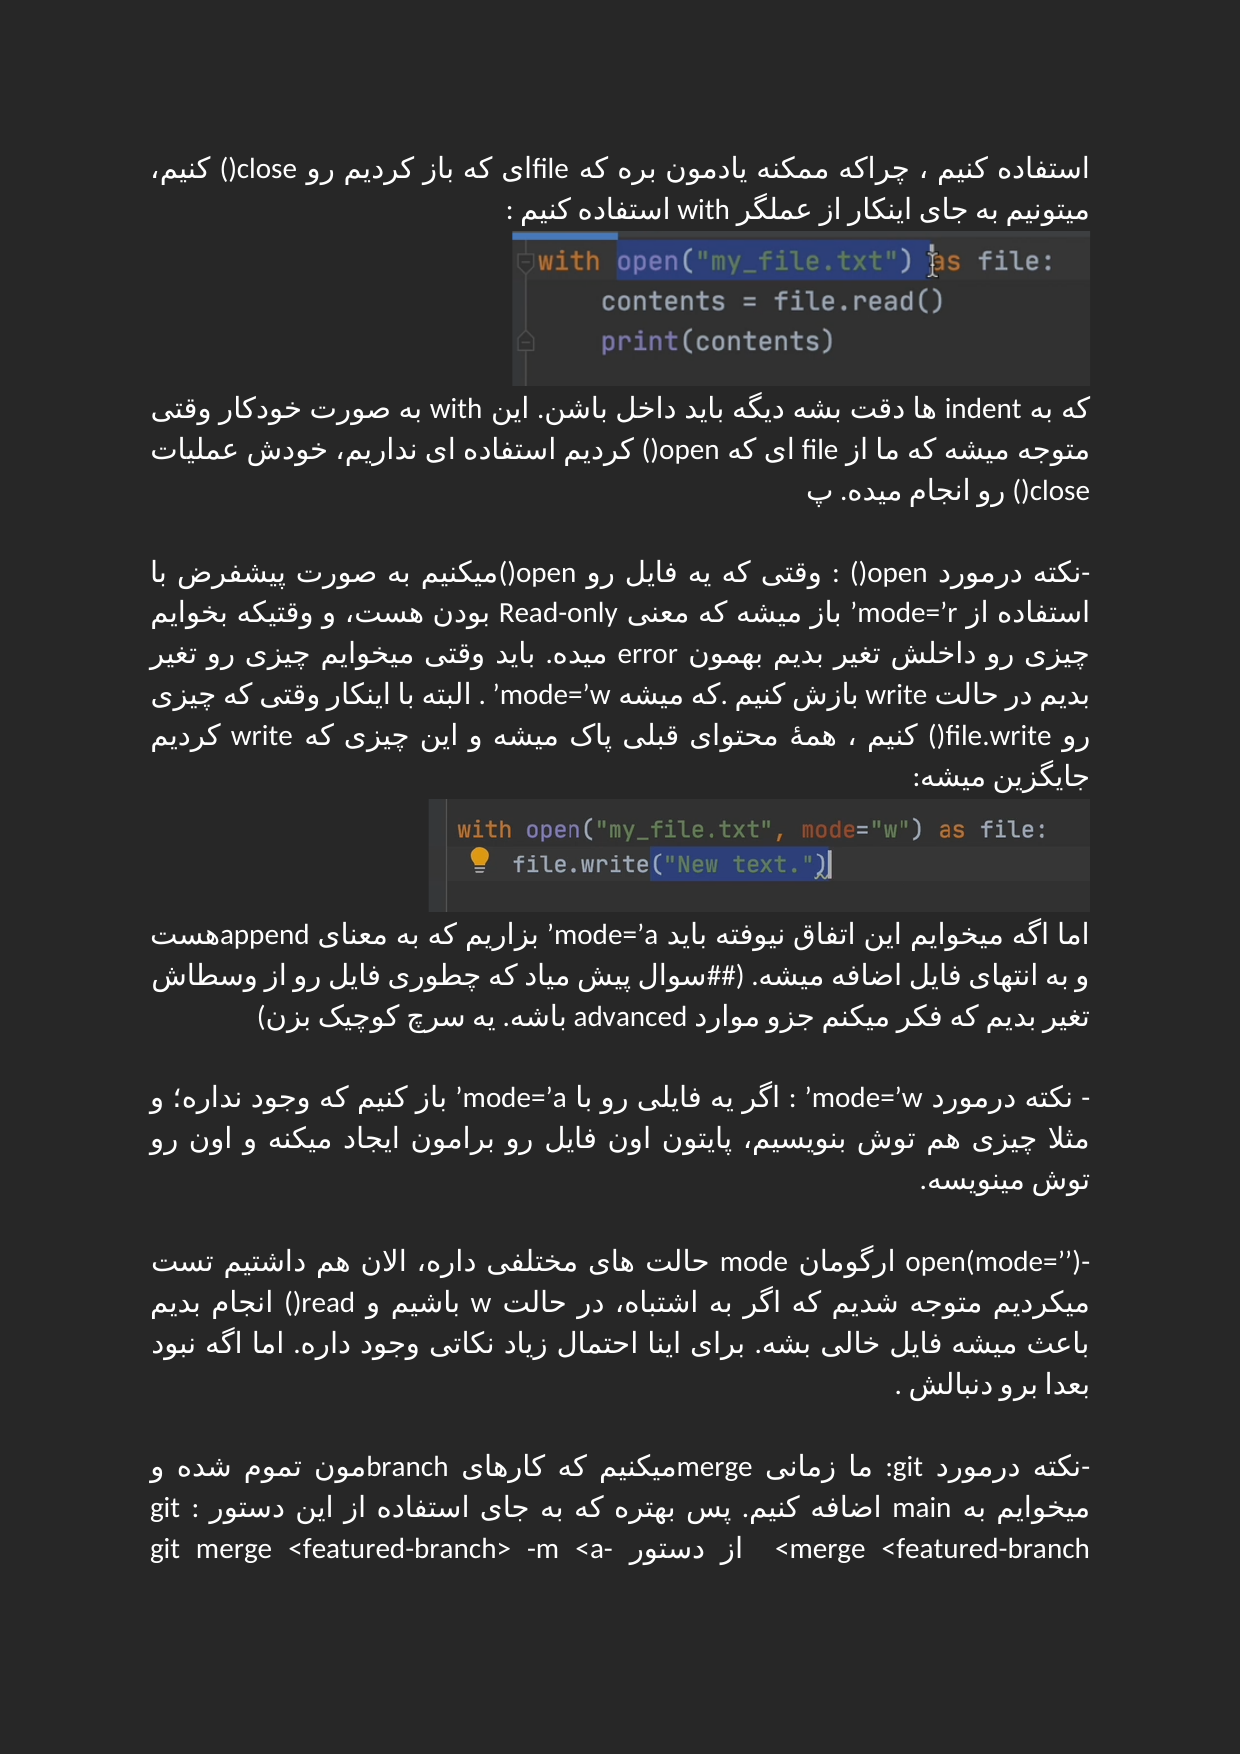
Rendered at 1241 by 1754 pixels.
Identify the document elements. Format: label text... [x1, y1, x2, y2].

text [150, 1448, 1090, 1566]
text -نکته درمورد open() : وقتی که یه فایل رو open()میکنیم به صورت پیشفرض با استفاده از mode=’r’ باز میشه که معنی Read-only بودن هست، و وقتیکه بخوایم چیزی رو داخلش تغیر بدیم بهمون error میده. باید وقتی میخوایم چیزی رو تغیر بدیم در حالت write بازش کنیم .که میشه mode=’w’ . البته با اینکار وقتی که چیزی رو file.write() کنیم ، همۀ محتوای قبلی پاک میشه و این چیزی که write کردیم جایگزین میشه: [150, 554, 1090, 794]
text که به indent ها دقت بشه دیگه باید داخل باشن. این with به صورت خودکار وقتی متوجه میشه که ما از file ای که open() کردیم استفاده ای نداریم، خودش عملیات close() رو انجام میده. پ [150, 390, 1090, 507]
picture [512, 231, 1091, 386]
text اما اگه میخوایم این اتفاق نیوفته باید mode=’a’ بزاریم که به معنای appendهست و به انتهای فایل اضافه میشه. (##سوال پیش میاد که چطوری فایل رو از وسطاش تغیر بدیم که فکر میکنم جزو موارد advanced باشه. یه سرچ کوچیک بزن) [150, 916, 1090, 1033]
picture [428, 799, 1090, 912]
text -open(mode=’’) ارگومان mode حالت های مختلفی داره، الان هم داشتیم تست میکردیم متوجه شدیم که اگر به اشتباه، در حالت w باشیم و read() انجام بدیم باعث میشه فایل خالی بشه. برای اینا احتمال زیاد نکاتی وجود داره. اما اگه نبود بعدا برو دنبالش . [150, 1202, 1090, 1402]
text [150, 150, 1090, 227]
text - نکته درمورد mode=’w’ : اگر یه فایلی رو با mode=’a’ باز کنیم که وجود نداره؛ و مثلا چیزی هم توش بنویسیم، پایتون اون فایل رو برامون ایجاد میکنه و اون رو توش مینویسه. [150, 1079, 1090, 1197]
